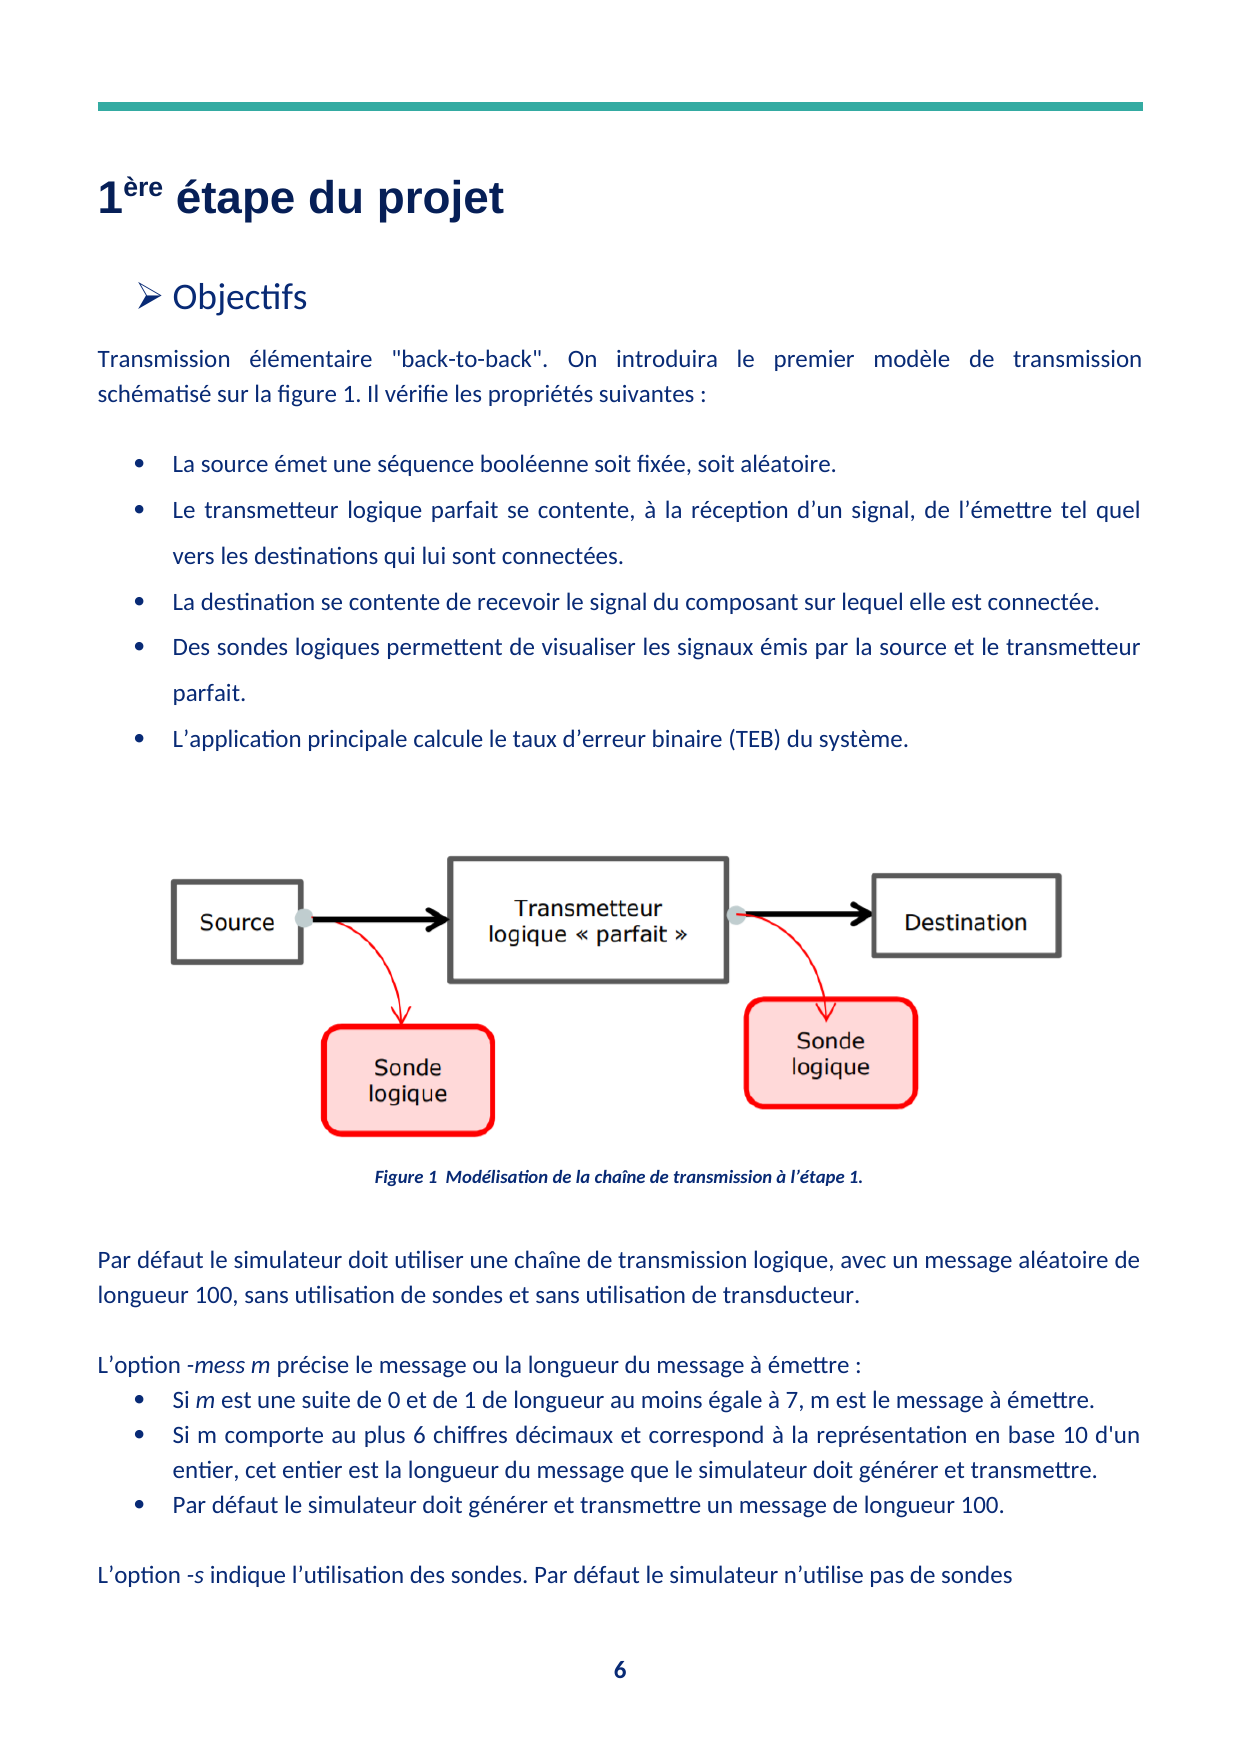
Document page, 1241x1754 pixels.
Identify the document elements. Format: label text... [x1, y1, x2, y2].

text Transmission élémentaire "back-to-back". On introduira le premier modèle de transmission schématisé sur la figure 1. Il vérifie les propriétés suivantes : [97, 344, 1143, 409]
subtitle 1ère étape du projet [97, 171, 1143, 224]
list L’application principale calcule le taux d’erreur binaire (TEB) du système. [135, 723, 1143, 753]
text Figure 1 Modélisation de la chaîne de transmission à l’étape 1. [97, 1166, 1143, 1189]
subtitle Objectifs [135, 273, 1143, 319]
list Si m comporte au plus 6 chiffres décimaux et correspond à la représentation en base 10 d'un entier, cet entier est la longueur du message que le simulateur doit générer et transmettre. [135, 1419, 1143, 1485]
list Des sondes logiques permettent de visualiser les signaux émis par la source et le transmetteur parfait. [135, 632, 1143, 708]
list La destination se contente de recevoir le signal du composant sur lequel elle est connectée. [135, 586, 1143, 616]
text Par défaut le simulateur doit utiliser une chaîne de transmission logique, avec un message aléatoire de longueur 100, sans utilisation de sondes et sans utilisation de transducteur. [97, 1244, 1143, 1310]
list La source émet une séquence booléenne soit fixée, soit aléatoire. [135, 449, 1143, 479]
list Le transmetteur logique parfait se contente, à la réception d’un signal, de l’émettre tel quel vers les destinations qui lui sont connectées. [135, 494, 1143, 571]
picture [155, 828, 1085, 1162]
list Par défaut le simulateur doit générer et transmettre un message de longueur 100. [135, 1489, 1143, 1520]
text L’option -mess m précise le message ou la longueur du message à émettre : [97, 1349, 1143, 1380]
text L’option -s indique l’utilisation des sondes. Par défaut le simulateur n’utilise pas de sondes [97, 1559, 1143, 1590]
list Si m est une suite de 0 et de 1 de longueur au moins égale à 7, m est le message à émettre. [135, 1384, 1143, 1415]
